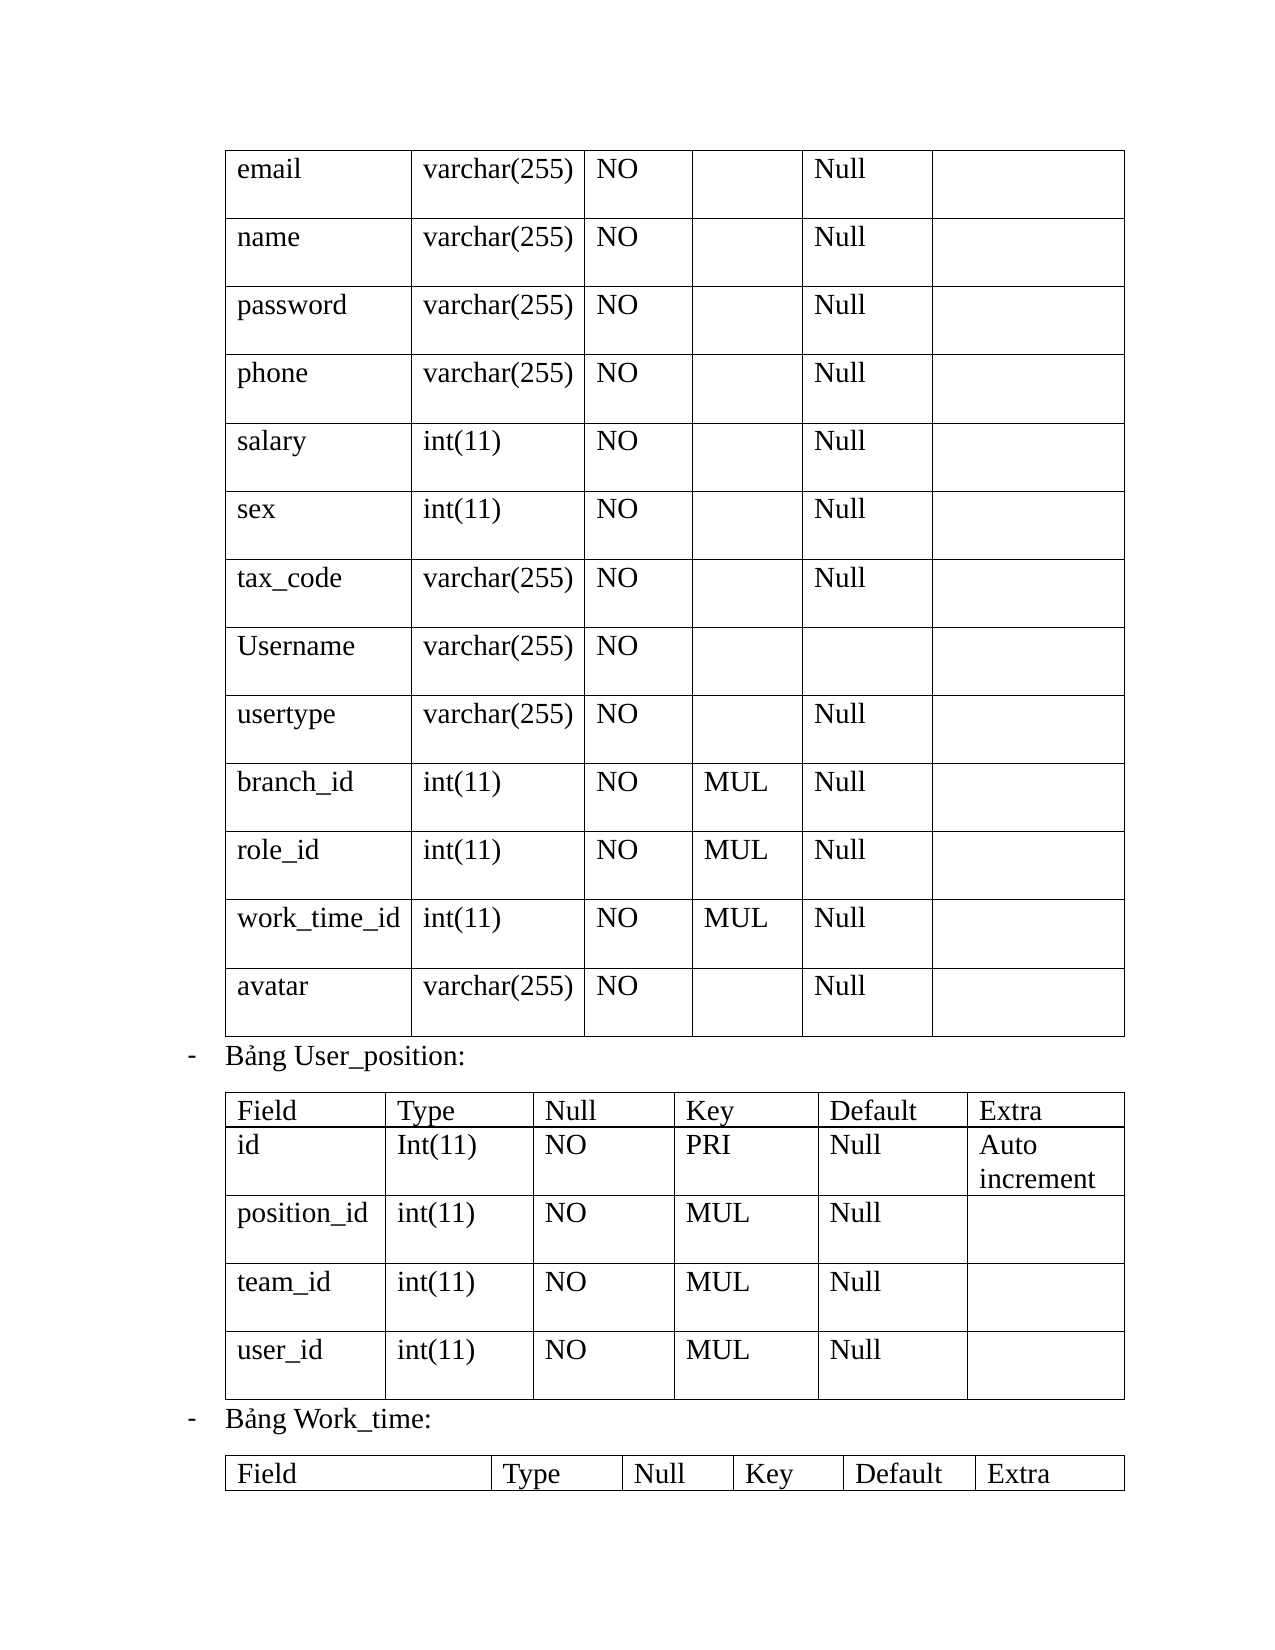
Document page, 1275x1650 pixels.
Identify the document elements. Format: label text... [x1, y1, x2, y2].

table_cell varchar(255) [412, 219, 584, 286]
table_cell varchar(255) [412, 151, 584, 218]
table_cell NO [585, 900, 692, 967]
table_cell [968, 1196, 1124, 1263]
table_cell int(11) [412, 492, 584, 559]
table_header Field [226, 1093, 385, 1126]
table_cell int(11) [386, 1196, 533, 1263]
table_cell [933, 764, 1124, 831]
table_cell role_id [226, 832, 411, 899]
table_cell [693, 492, 802, 559]
table_cell [968, 1264, 1124, 1331]
table_cell [693, 424, 802, 491]
table_cell usertype [226, 696, 411, 763]
table_cell NO [585, 628, 692, 695]
table_cell Null [803, 287, 932, 354]
table_header Key [734, 1456, 843, 1489]
table_cell name [226, 219, 411, 286]
table_header Field [226, 1456, 491, 1489]
table_header Extra [976, 1456, 1124, 1489]
table_cell work_time_id [226, 900, 411, 967]
table_header Type [386, 1093, 533, 1126]
table_cell Null [819, 1332, 967, 1399]
table_cell int(11) [412, 832, 584, 899]
table_cell [933, 219, 1124, 286]
table_cell Null [803, 355, 932, 422]
table_cell Null [803, 696, 932, 763]
table_cell [933, 287, 1124, 354]
table_cell PRI [675, 1128, 818, 1194]
table_cell password [226, 287, 411, 354]
table_cell salary [226, 424, 411, 491]
table_cell Auto increment [968, 1128, 1124, 1194]
table_cell [933, 628, 1124, 695]
table_cell [933, 355, 1124, 422]
table_cell NO [585, 832, 692, 899]
table_cell [693, 287, 802, 354]
table_cell int(11) [412, 900, 584, 967]
table_cell [693, 560, 802, 627]
table_cell [933, 832, 1124, 899]
table_cell [693, 969, 802, 1036]
table_cell varchar(255) [412, 696, 584, 763]
table_cell Null [803, 969, 932, 1036]
table_header Key [675, 1093, 818, 1126]
table_cell Int(11) [386, 1128, 533, 1194]
table_cell position_id [226, 1196, 385, 1263]
table_cell int(11) [386, 1264, 533, 1331]
table_cell tax_code [226, 560, 411, 627]
table_cell Null [803, 560, 932, 627]
table_cell varchar(255) [412, 287, 584, 354]
table_header Type [492, 1456, 622, 1489]
table_cell phone [226, 355, 411, 422]
table_header Null [534, 1093, 674, 1126]
table_cell [693, 151, 802, 218]
table_cell NO [585, 560, 692, 627]
table_cell MUL [693, 900, 802, 967]
table_cell Null [803, 219, 932, 286]
table_cell NO [585, 151, 692, 218]
table_cell [803, 628, 932, 695]
table_cell [693, 219, 802, 286]
table_cell Null [819, 1196, 967, 1263]
table_cell [693, 628, 802, 695]
table_cell NO [585, 355, 692, 422]
table_cell int(11) [412, 424, 584, 491]
table_cell MUL [693, 764, 802, 831]
table_cell Null [803, 900, 932, 967]
table_cell Null [803, 764, 932, 831]
table_cell NO [585, 696, 692, 763]
table_cell int(11) [386, 1332, 533, 1399]
table_cell [968, 1332, 1124, 1399]
table_cell NO [585, 424, 692, 491]
table_cell MUL [675, 1332, 818, 1399]
table_cell Null [803, 832, 932, 899]
table_cell NO [585, 764, 692, 831]
table_cell sex [226, 492, 411, 559]
table_cell [933, 151, 1124, 218]
table_cell user_id [226, 1332, 385, 1399]
table_cell MUL [675, 1196, 818, 1263]
table_cell [933, 492, 1124, 559]
table_cell int(11) [412, 764, 584, 831]
table_cell NO [534, 1264, 674, 1331]
table_cell Username [226, 628, 411, 695]
table_cell varchar(255) [412, 560, 584, 627]
table_cell [933, 560, 1124, 627]
table_cell MUL [693, 832, 802, 899]
table_cell NO [585, 287, 692, 354]
table_header Default [844, 1456, 975, 1489]
table_cell avatar [226, 969, 411, 1036]
table_cell Null [803, 151, 932, 218]
table_cell email [226, 151, 411, 218]
table_cell MUL [675, 1264, 818, 1331]
table_cell Null [803, 424, 932, 491]
table_cell Null [819, 1128, 967, 1194]
table_cell Null [819, 1264, 967, 1331]
table_header Null [623, 1456, 733, 1489]
table_cell NO [585, 219, 692, 286]
table_cell [693, 355, 802, 422]
table_cell [933, 969, 1124, 1036]
list Bảng Work_time: [187, 1400, 1125, 1436]
table_cell id [226, 1128, 385, 1194]
list Bảng User_position: [187, 1037, 1125, 1072]
table_cell varchar(255) [412, 355, 584, 422]
table_cell [933, 900, 1124, 967]
table_cell team_id [226, 1264, 385, 1331]
table_cell NO [585, 969, 692, 1036]
table_header Extra [968, 1093, 1124, 1126]
table_cell varchar(255) [412, 969, 584, 1036]
table_cell [933, 696, 1124, 763]
table_header Default [819, 1093, 967, 1126]
table_cell [693, 696, 802, 763]
table_cell NO [534, 1196, 674, 1263]
table_cell NO [585, 492, 692, 559]
table_cell Null [803, 492, 932, 559]
table_cell [933, 424, 1124, 491]
table_cell varchar(255) [412, 628, 584, 695]
table_cell branch_id [226, 764, 411, 831]
table_cell NO [534, 1128, 674, 1194]
table_cell NO [534, 1332, 674, 1399]
